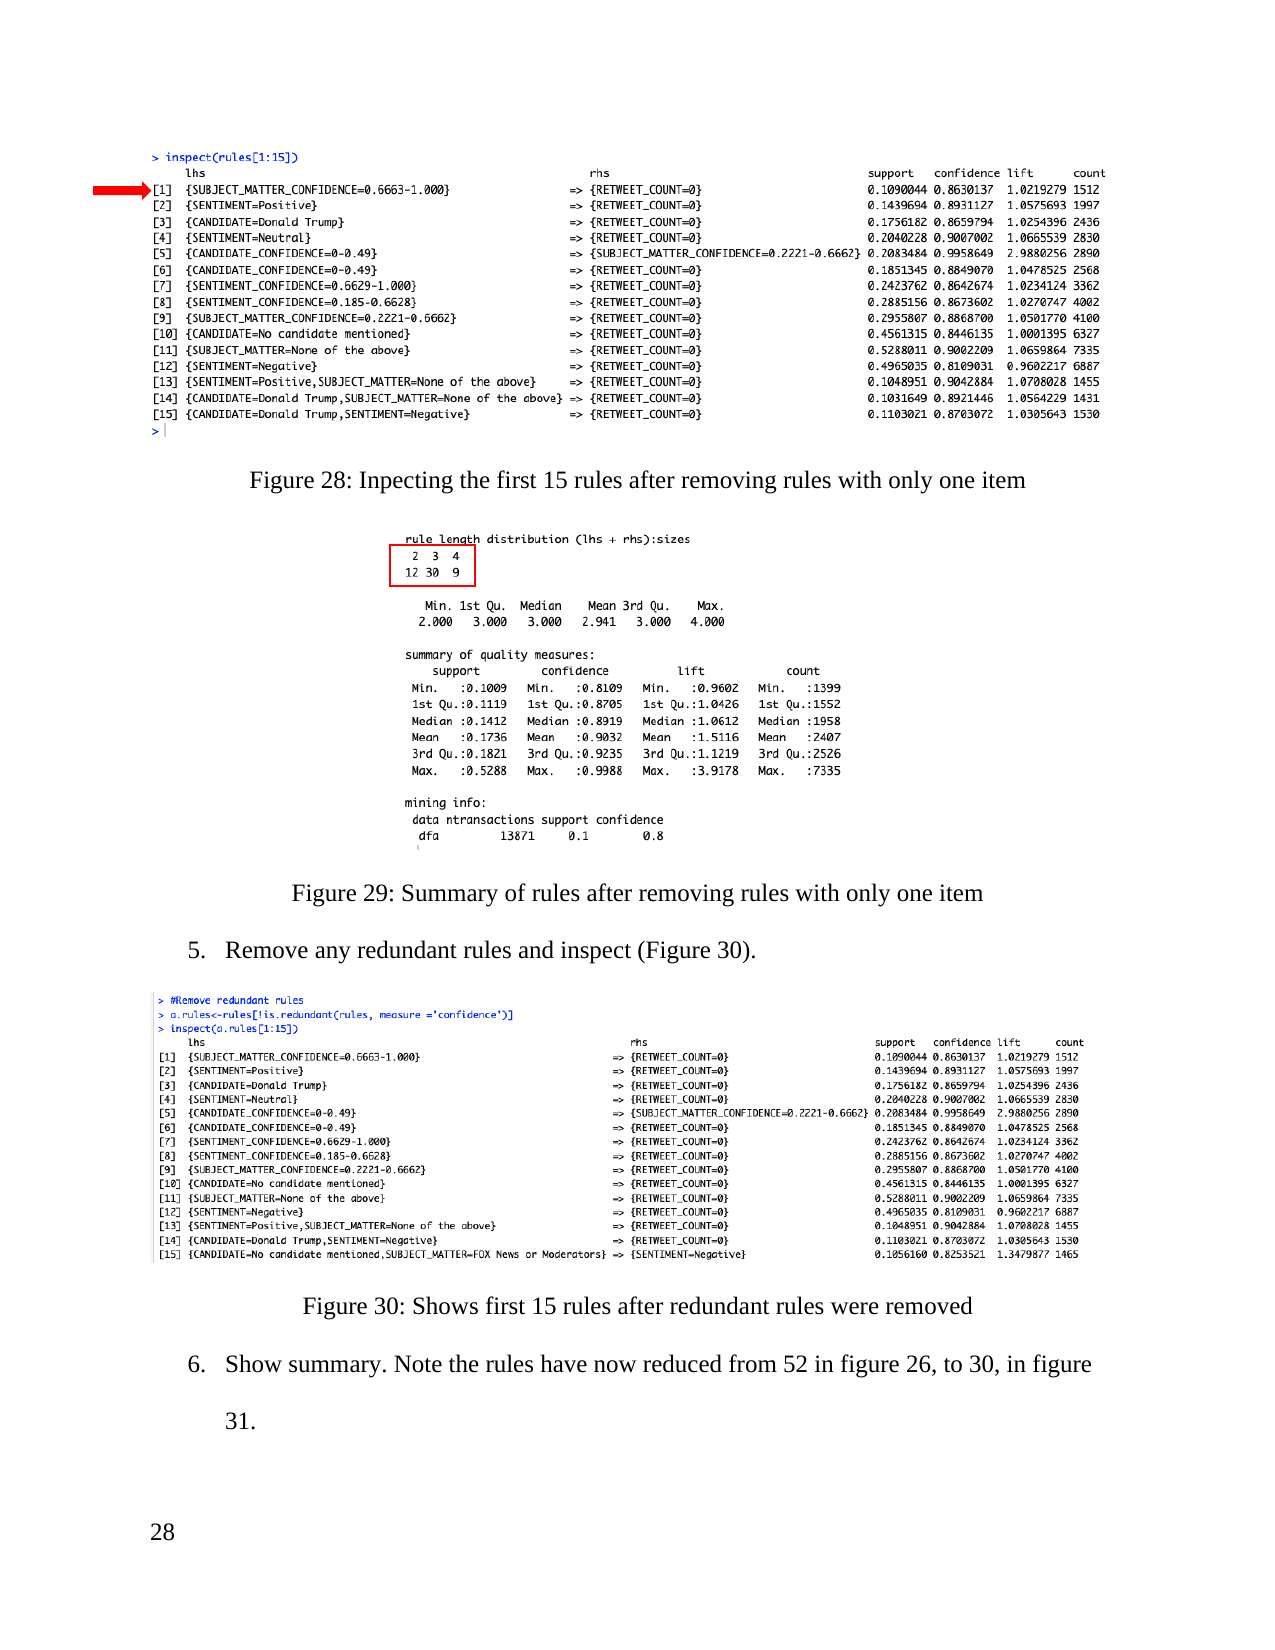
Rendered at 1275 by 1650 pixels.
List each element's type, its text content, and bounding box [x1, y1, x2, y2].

text Figure 28: Inpecting the first 15 rules after removing rules with only one item [150, 465, 1125, 494]
list Remove any redundant rules and inspect (Figure 30). [187, 935, 1125, 964]
text Figure 29: Summary of rules after removing rules with only one item [150, 878, 1125, 907]
picture [150, 150, 1125, 437]
picture [150, 992, 1125, 1263]
list Show summary. Note the rules have now reduced from 52 in figure 26, to 30, in figure 31. [187, 1349, 1125, 1435]
picture [399, 546, 474, 585]
text Figure 30: Shows first 15 rules after redundant rules were removed [150, 1291, 1125, 1320]
picture [399, 522, 876, 850]
